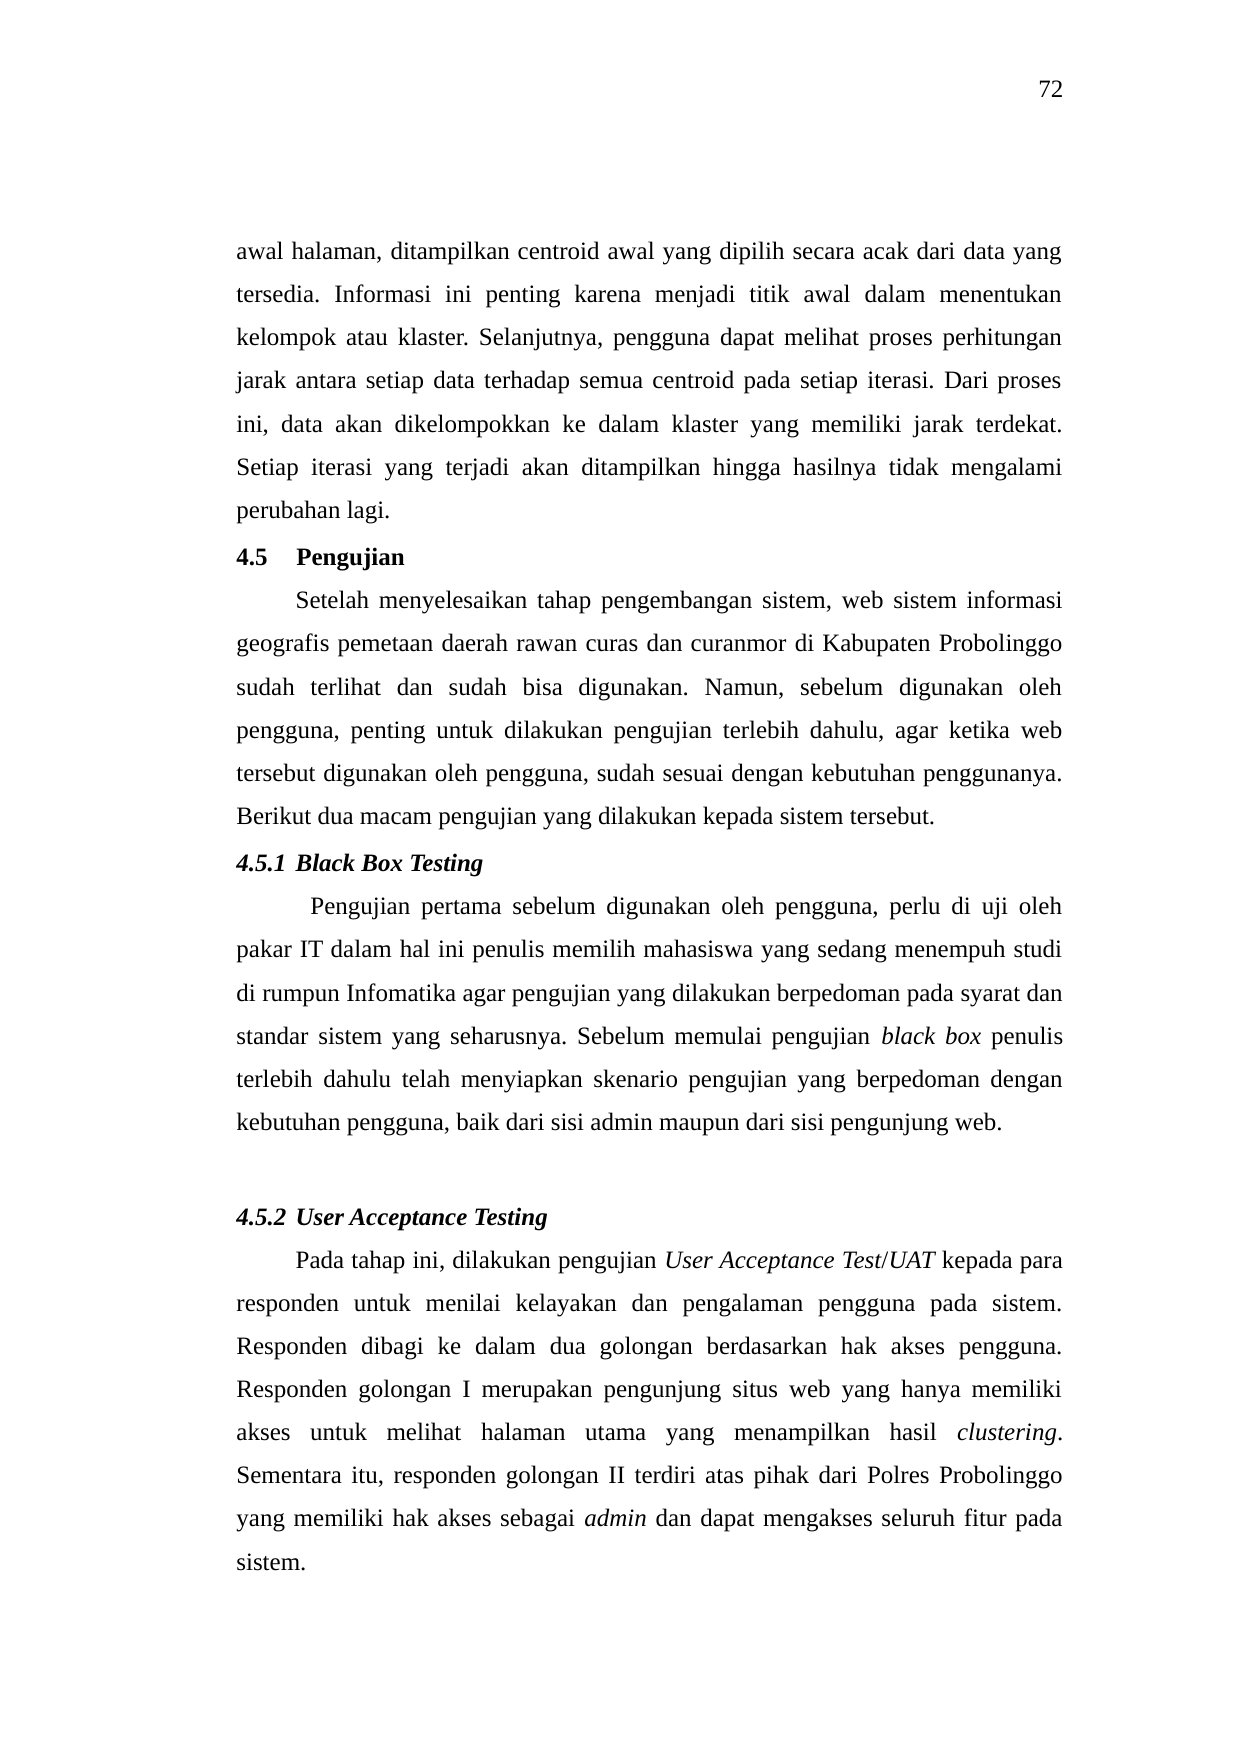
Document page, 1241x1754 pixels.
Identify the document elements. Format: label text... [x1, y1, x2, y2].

text Pengujian pertama sebelum digunakan oleh pengguna, perlu di uji oleh pakar IT dalam hal ini penulis memilih mahasiswa yang sedang menempuh studi di rumpun Infomatika agar pengujian yang dilakukan berpedoman pada syarat dan standar sistem yang seharusnya. Sebelum memulai pengujian black box penulis terlebih dahulu telah menyiapkan skenario pengujian yang berpedoman dengan kebutuhan pengguna, baik dari sisi admin maupun dari sisi pengunjung web. [236, 891, 1063, 1136]
subtitle Black Box Testing [236, 848, 1063, 877]
subtitle Pengujian [236, 542, 1063, 571]
text Setelah menyelesaikan tahap pengembangan sistem, web sistem informasi geografis pemetaan daerah rawan curas dan curanmor di Kabupaten Probolinggo sudah terlihat dan sudah bisa digunakan. Namun, sebelum digunakan oleh pengguna, penting untuk dilakukan pengujian terlebih dahulu, agar ketika web tersebut digunakan oleh pengguna, sudah sesuai dengan kebutuhan penggunanya. Berikut dua macam pengujian yang dilakukan kepada sistem tersebut. [236, 585, 1063, 830]
subtitle User Acceptance Testing [236, 1202, 1063, 1230]
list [236, 236, 1063, 524]
text Pada tahap ini, dilakukan pengujian User Acceptance Test/UAT kepada para responden untuk menilai kelayakan dan pengalaman pengguna pada sistem. Responden dibagi ke dalam dua golongan berdasarkan hak akses pengguna. Responden golongan I merupakan pengunjung situs web yang hanya memiliki akses untuk melihat halaman utama yang menampilkan hasil clustering. Sementara itu, responden golongan II terdiri atas pihak dari Polres Probolinggo yang memiliki hak akses sebagai admin dan dapat mengakses seluruh fitur pada sistem. [236, 1245, 1063, 1575]
